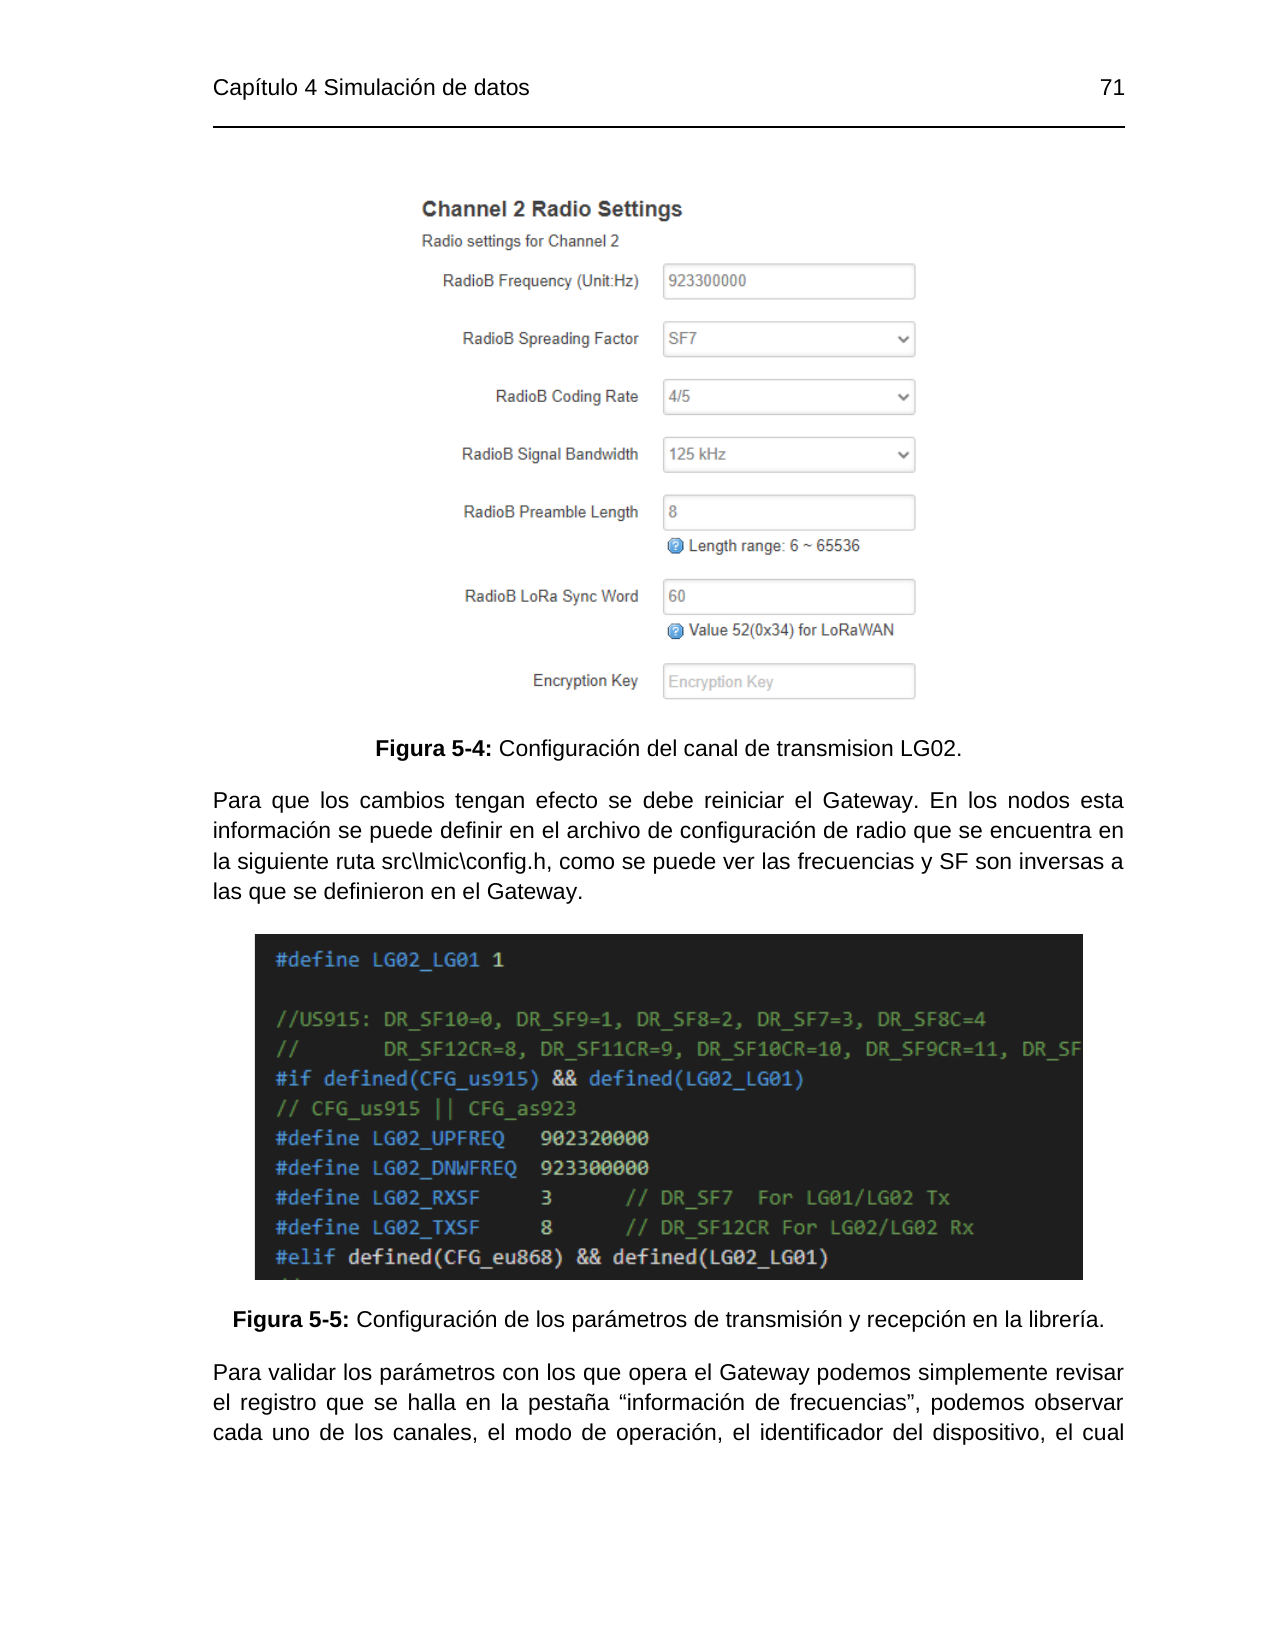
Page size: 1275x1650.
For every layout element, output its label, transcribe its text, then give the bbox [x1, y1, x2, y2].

picture [396, 178, 941, 709]
list Para que los cambios tengan efecto se debe reiniciar el Gateway. En los nodos esta información se puede definir en el archivo de configuración de radio que se encuentra en la siguiente ruta src\lmic\config.h, como se puede ver las frecuencias y SF son inversas a las que se definieron en el Gateway. [213, 787, 1125, 904]
list Figura 5-4: Configuración del canal de transmision LG02. [213, 734, 1125, 761]
list Figura 5-5: Configuración de los parámetros de transmisión y recepción en la librería. [213, 1306, 1125, 1332]
picture [254, 934, 1083, 1280]
